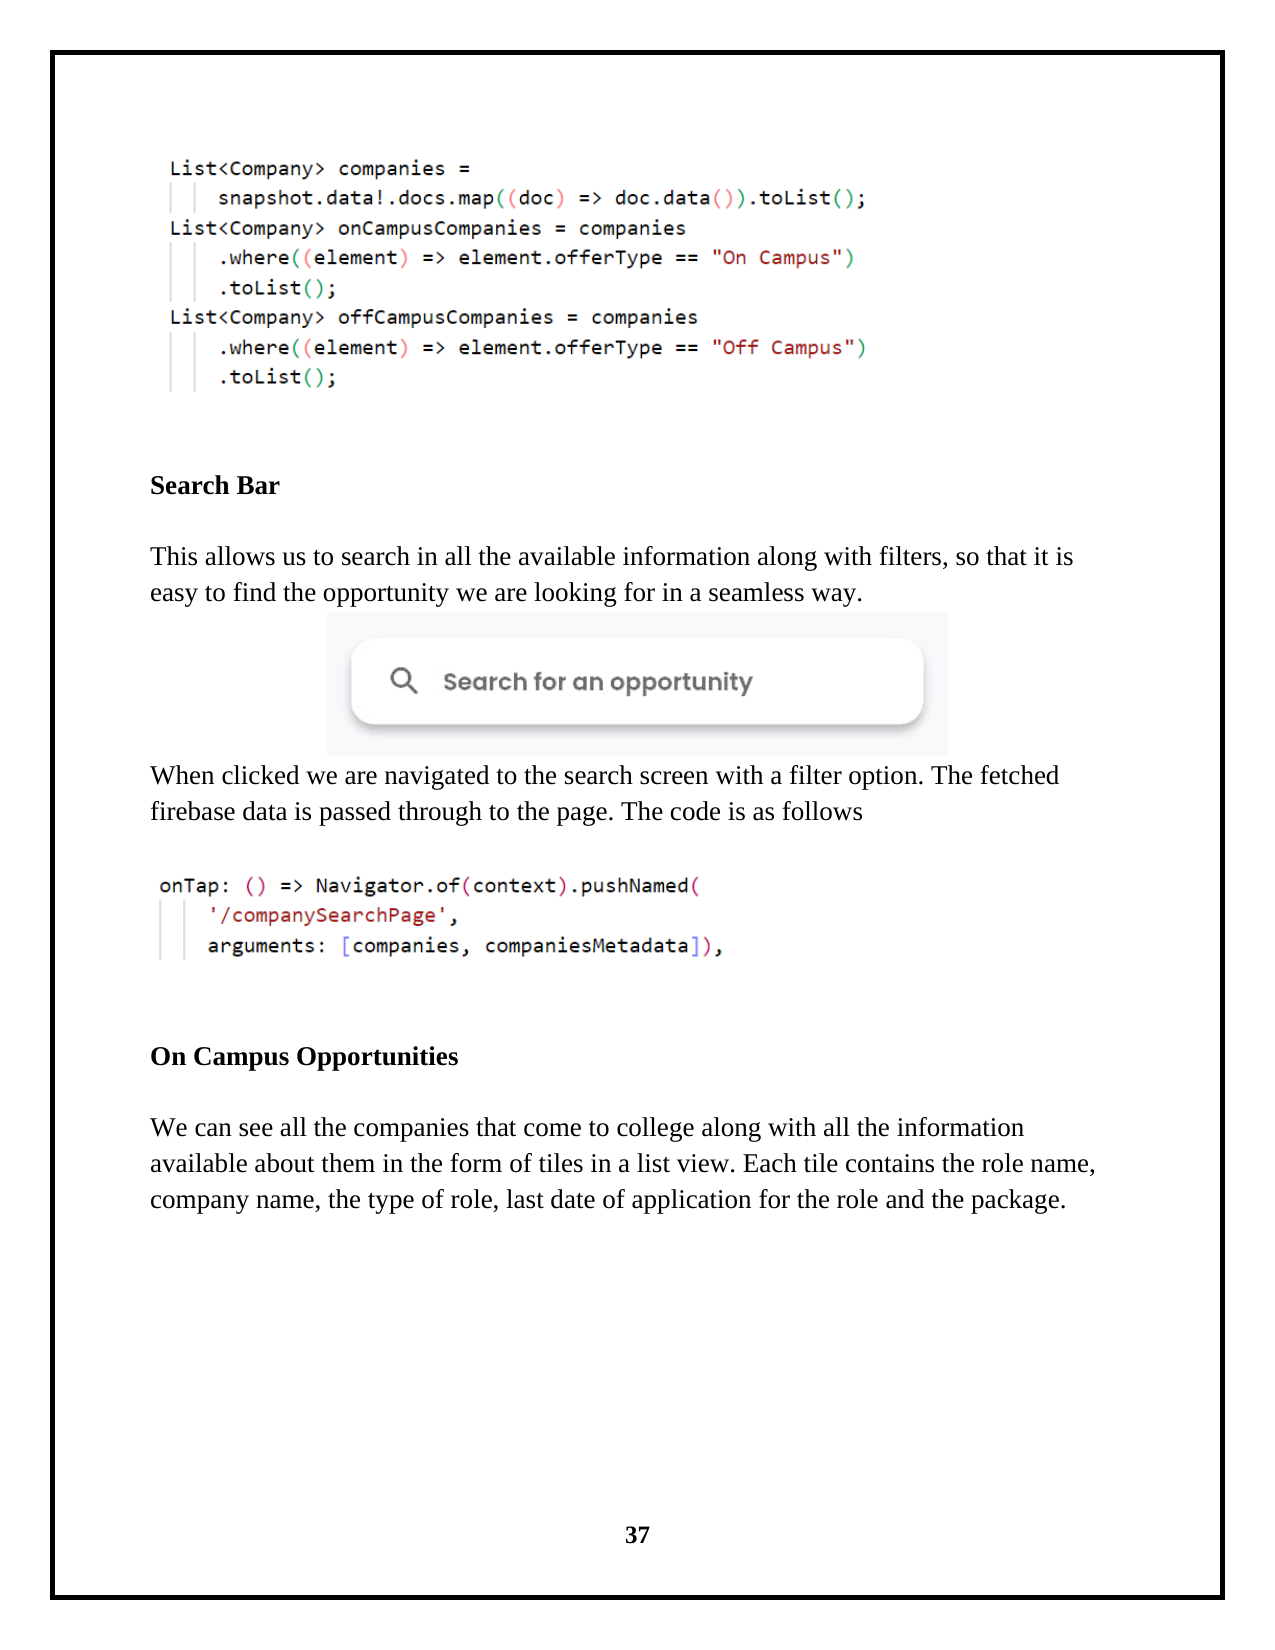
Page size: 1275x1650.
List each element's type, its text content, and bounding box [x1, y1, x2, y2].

text We can see all the companies that come to college along with all the information available about them in the form of tiles in a list view. Each tile contains the role name, company name, the type of role, last date of application for the role and the package. [150, 1111, 1125, 1214]
picture [326, 612, 949, 756]
picture [150, 866, 737, 965]
text When clicked we are navigated to the search screen with a filter option. The fetched firebase data is passed through to the page. The code is as follows [150, 759, 1125, 826]
text Search Bar [150, 469, 1125, 500]
text This allows us to search in all the available information along with filters, so that it is easy to find the opportunity we are looking for in a seamless way. [150, 541, 1125, 607]
picture [150, 150, 888, 394]
text On Campus Opportunities [150, 1040, 1125, 1071]
